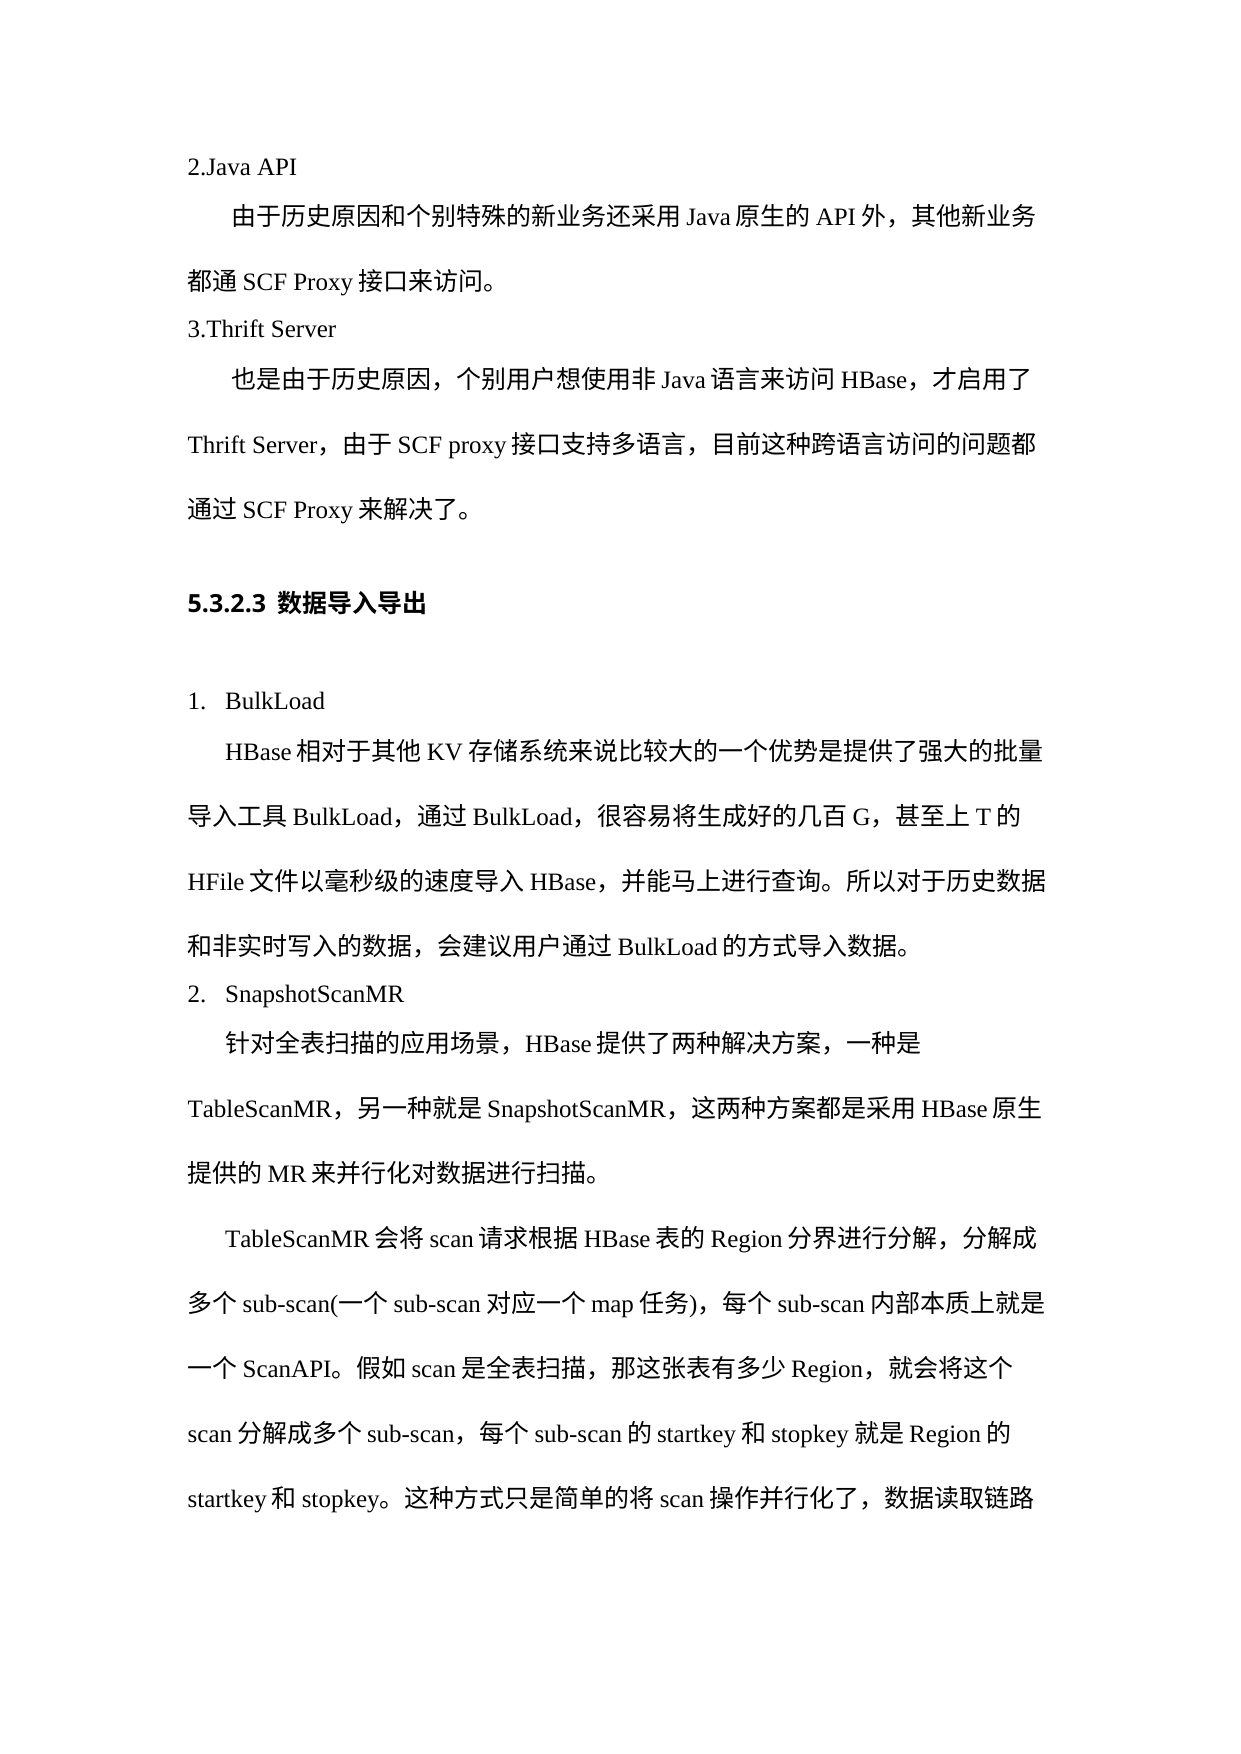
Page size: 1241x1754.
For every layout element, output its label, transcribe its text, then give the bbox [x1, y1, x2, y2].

text 2.Java API [187, 150, 1053, 182]
text HBase相对于其他KV存储系统来说比较大的一个优势是提供了强大的批量导入工具BulkLoad，通过BulkLoad，很容易将生成好的几百G，甚至上T的HFile文件以毫秒级的速度导入HBase，并能马上进行查询。所以对于历史数据和非实时写入的数据，会建议用户通过BulkLoad的方式导入数据。 [187, 717, 1053, 977]
text 由于历史原因和个别特殊的新业务还采用Java原生的API外，其他新业务都通SCF Proxy接口来访问。 [187, 182, 1053, 312]
subtitle 数据导入导出 [187, 569, 1053, 634]
text 3.Thrift Server [187, 312, 1053, 345]
list SnapshotScanMR [187, 977, 1053, 1009]
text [187, 1204, 1053, 1529]
text 针对全表扫描的应用场景，HBase提供了两种解决方案，一种是TableScanMR，另一种就是SnapshotScanMR，这两种方案都是采用HBase原生提供的MR来并行化对数据进行扫描。 [187, 1009, 1053, 1204]
list BulkLoad [187, 684, 1053, 717]
text 也是由于历史原因，个别用户想使用非Java语言来访问HBase，才启用了Thrift Server，由于SCF proxy接口支持多语言，目前这种跨语言访问的问题都通过SCF Proxy来解决了。 [187, 345, 1053, 540]
